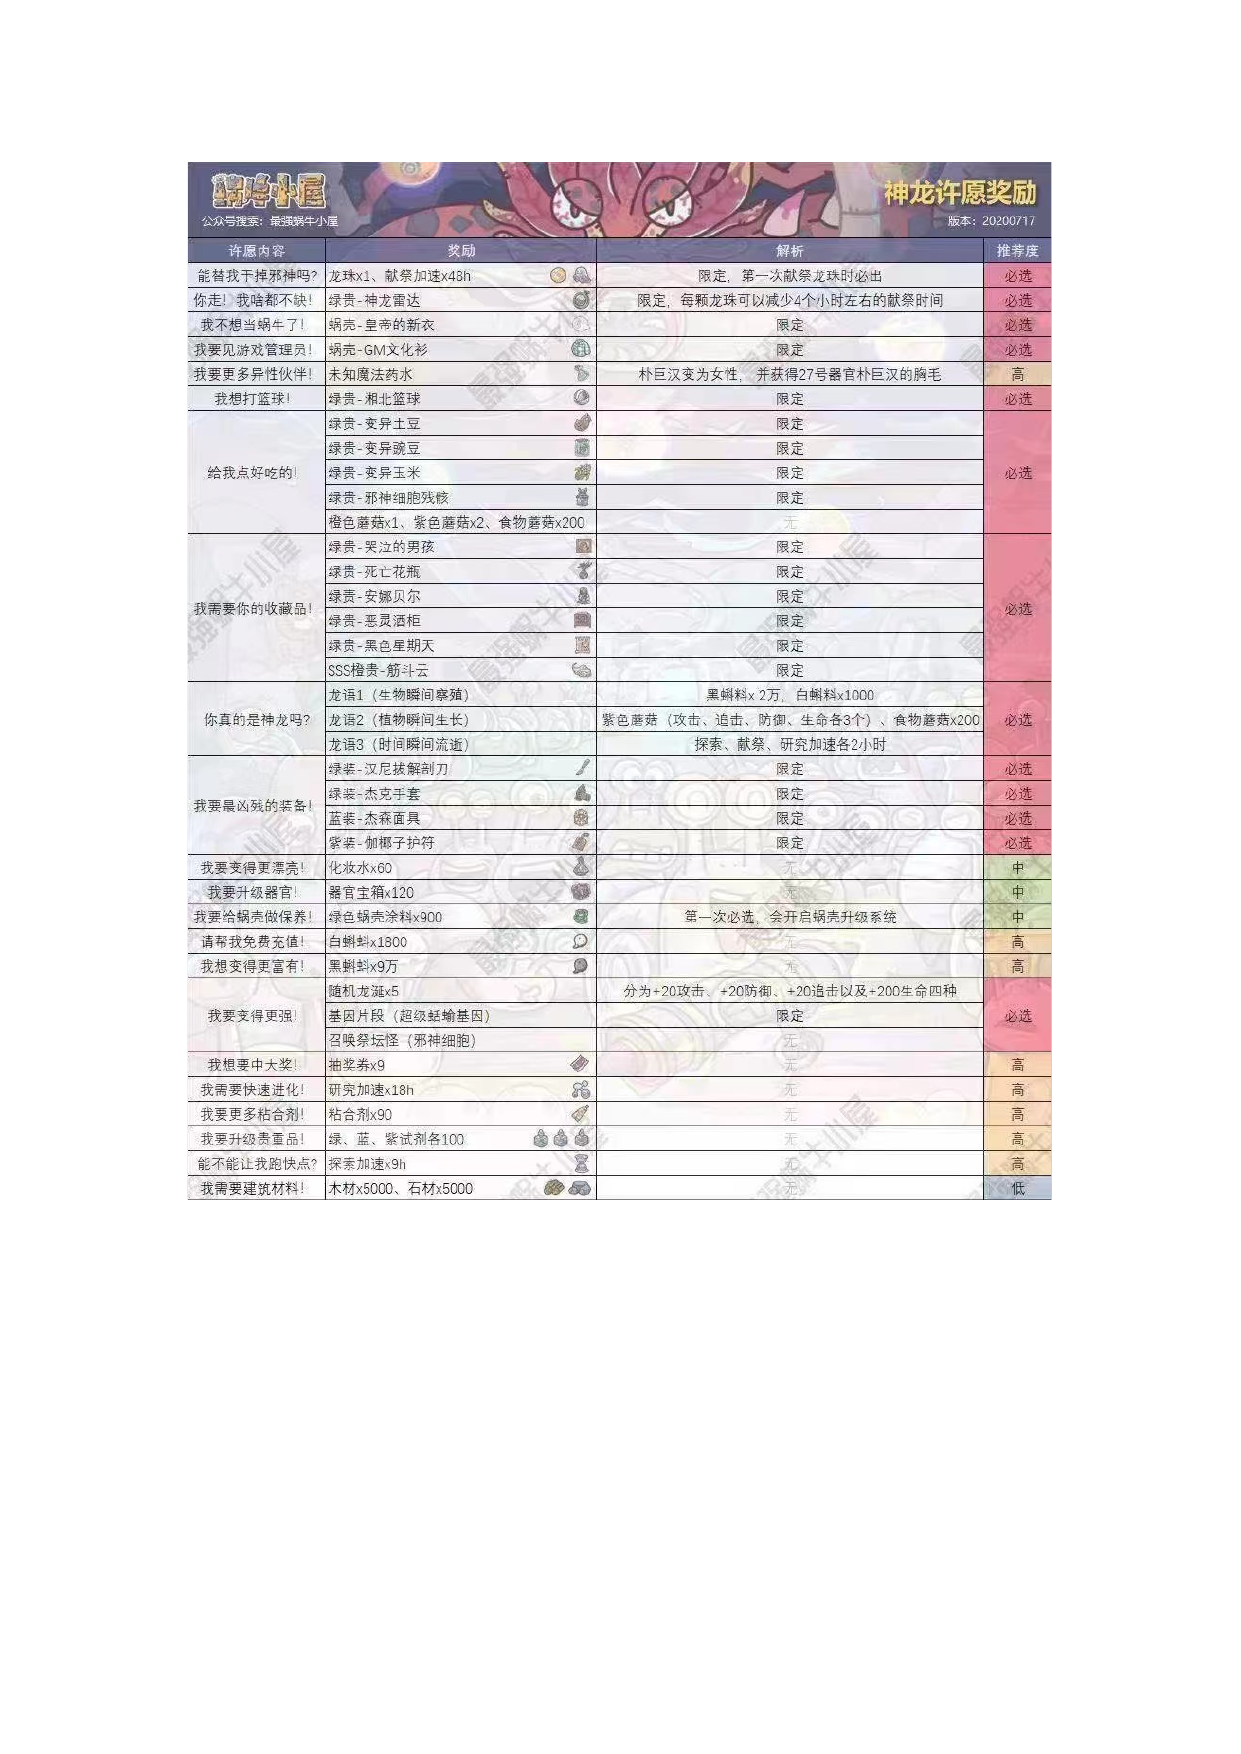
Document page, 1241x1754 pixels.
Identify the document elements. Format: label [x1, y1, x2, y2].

picture [187, 162, 1052, 1200]
